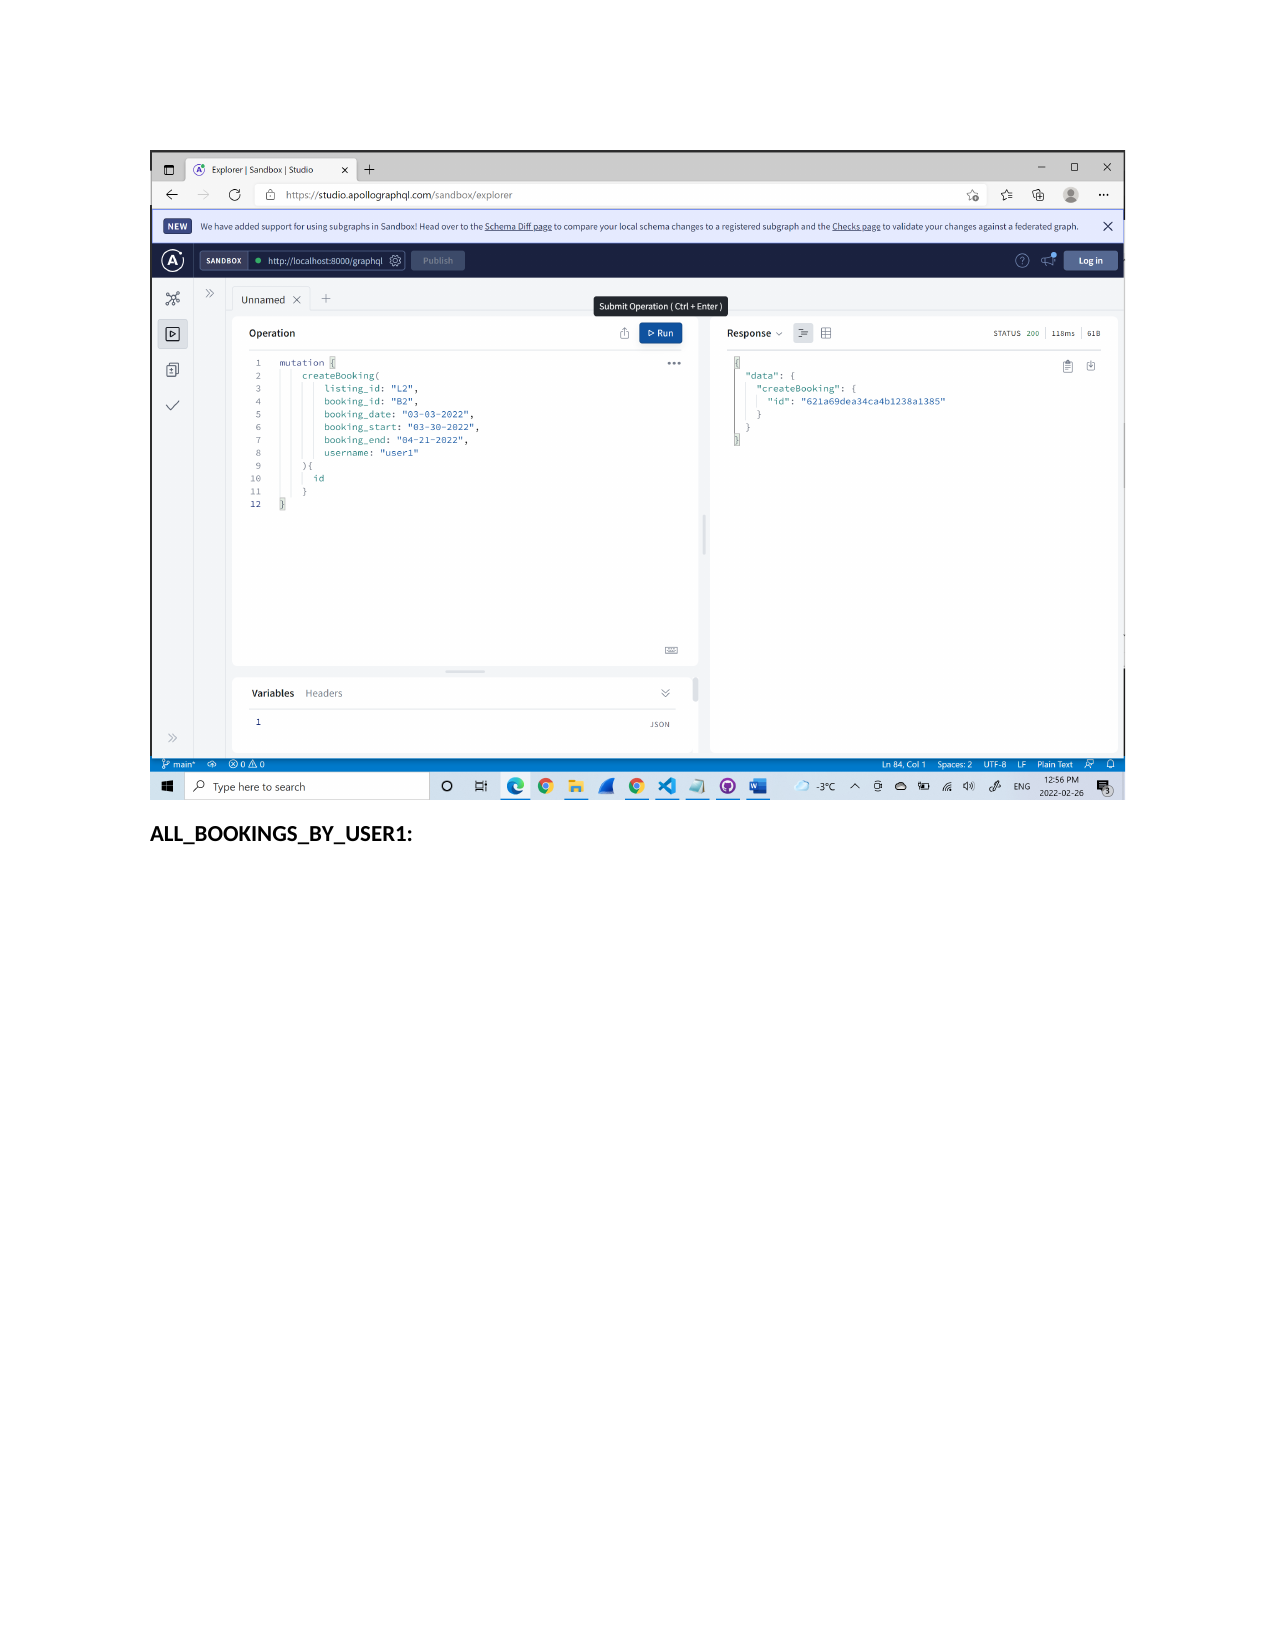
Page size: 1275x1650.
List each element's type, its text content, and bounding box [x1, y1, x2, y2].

text ALL_BOOKINGS_BY_USER1: [150, 819, 1125, 847]
picture [150, 150, 1125, 800]
